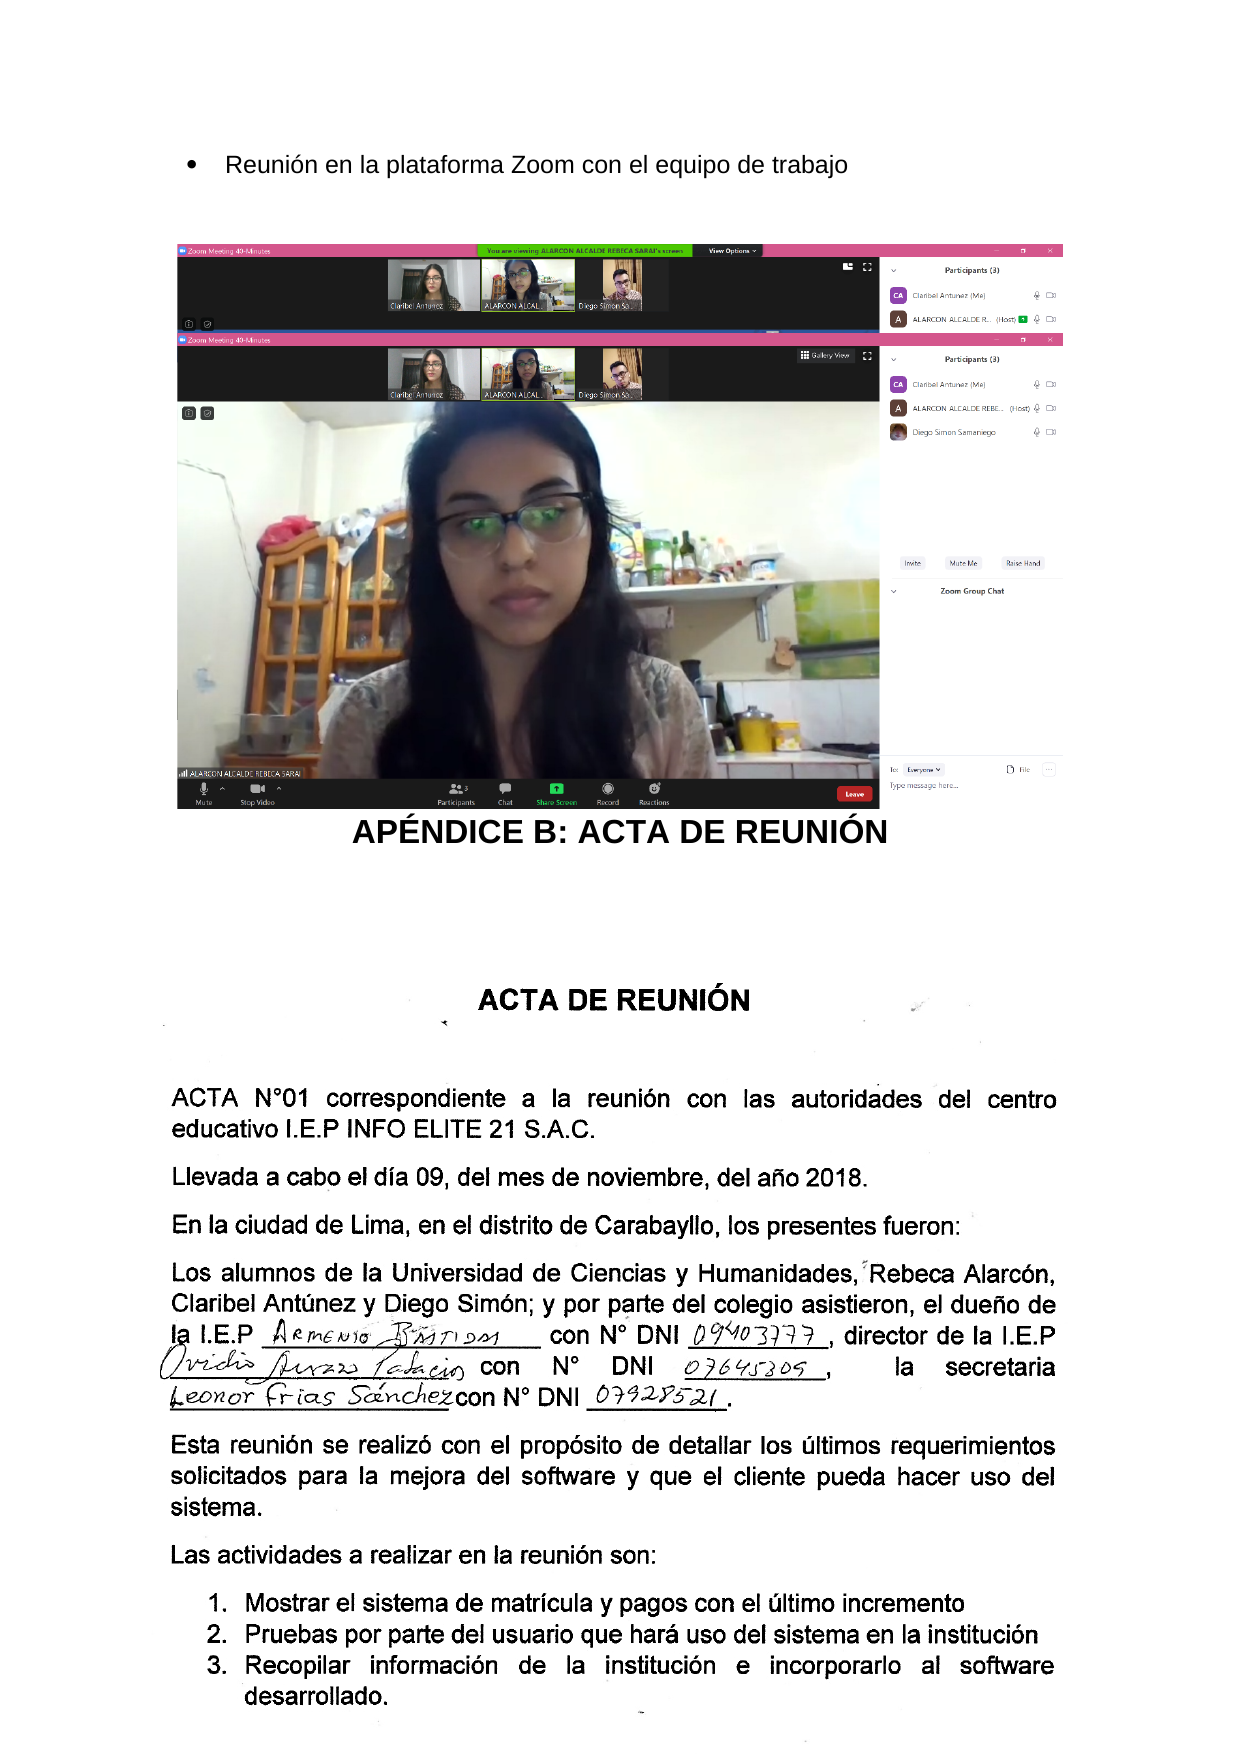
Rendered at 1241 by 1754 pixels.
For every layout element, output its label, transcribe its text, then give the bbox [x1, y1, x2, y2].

picture [150, 974, 1070, 1754]
text APÉNDICE B: ACTA DE REUNIÓN [150, 443, 1090, 851]
list Reunión en la plataforma Zoom con el equipo de trabajo [187, 150, 1090, 179]
picture [177, 244, 1063, 809]
